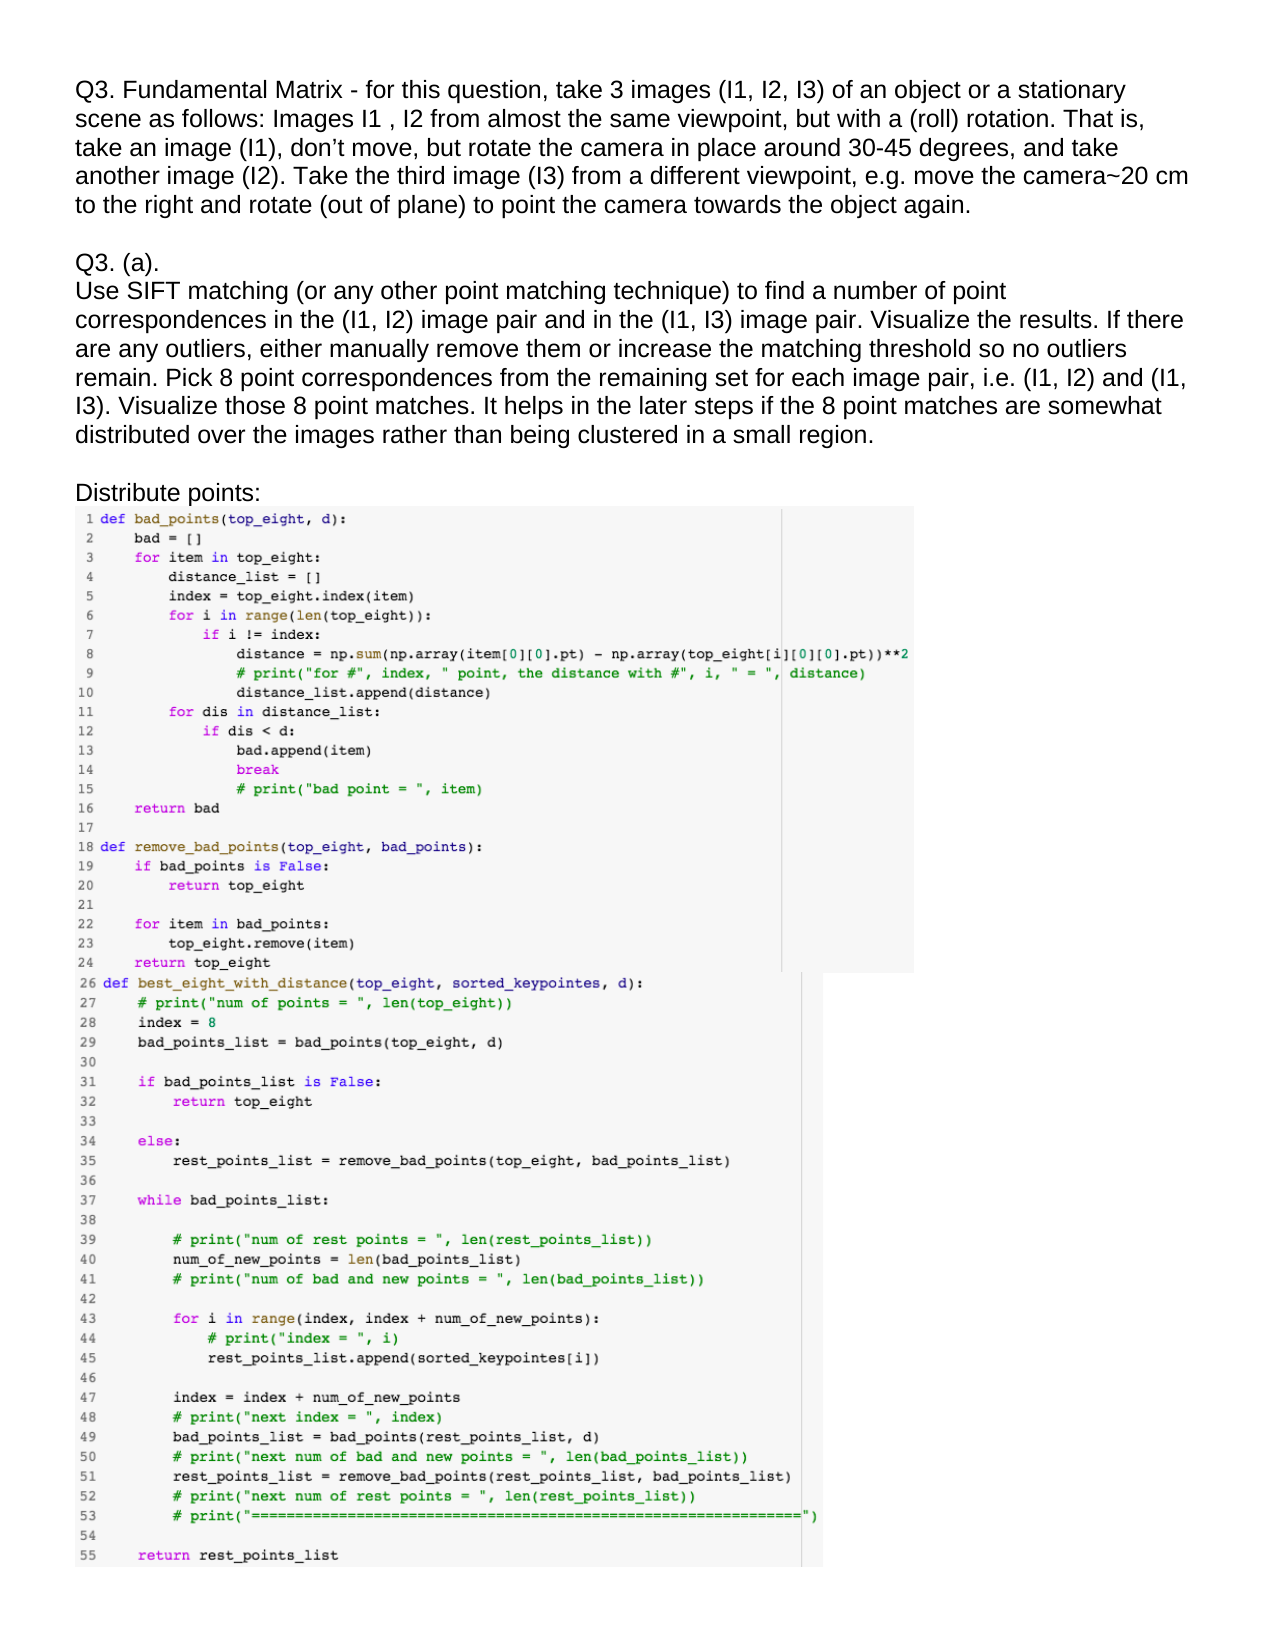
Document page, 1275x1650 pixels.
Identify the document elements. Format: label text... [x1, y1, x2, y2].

text Q3. Fundamental Matrix - for this question, take 3 images (I1, I2, I3) of an object or a stationary scene as follows: Images I1 , I2 from almost the same viewpoint, but with a (roll) rotation. That is, take an image (I1), don’t move, but rotate the camera in place around 30-45 degrees, and take another image (I2). Take the third image (I3) from a different viewpoint, e.g. move the camera~20 cm to the right and rotate (out of plane) to point the camera towards the object again. [75, 75, 1200, 219]
text Use SIFT matching (or any other point matching technique) to find a number of point correspondences in the (I1, I2) image pair and in the (I1, I3) image pair. Visualize the results. If there are any outliers, either manually remove them or increase the matching threshold so no outliers remain. Pick 8 point correspondences from the remaining set for each image pair, i.e. (I1, I2) and (I1, I3). Visualize those 8 point matches. It helps in the later steps if the 8 point matches are somewhat distributed over the images rather than being clustered in a small region. [75, 276, 1200, 449]
text Q3. (a). [75, 247, 1200, 276]
text Distribute points: [75, 477, 1200, 506]
picture [75, 506, 914, 1567]
